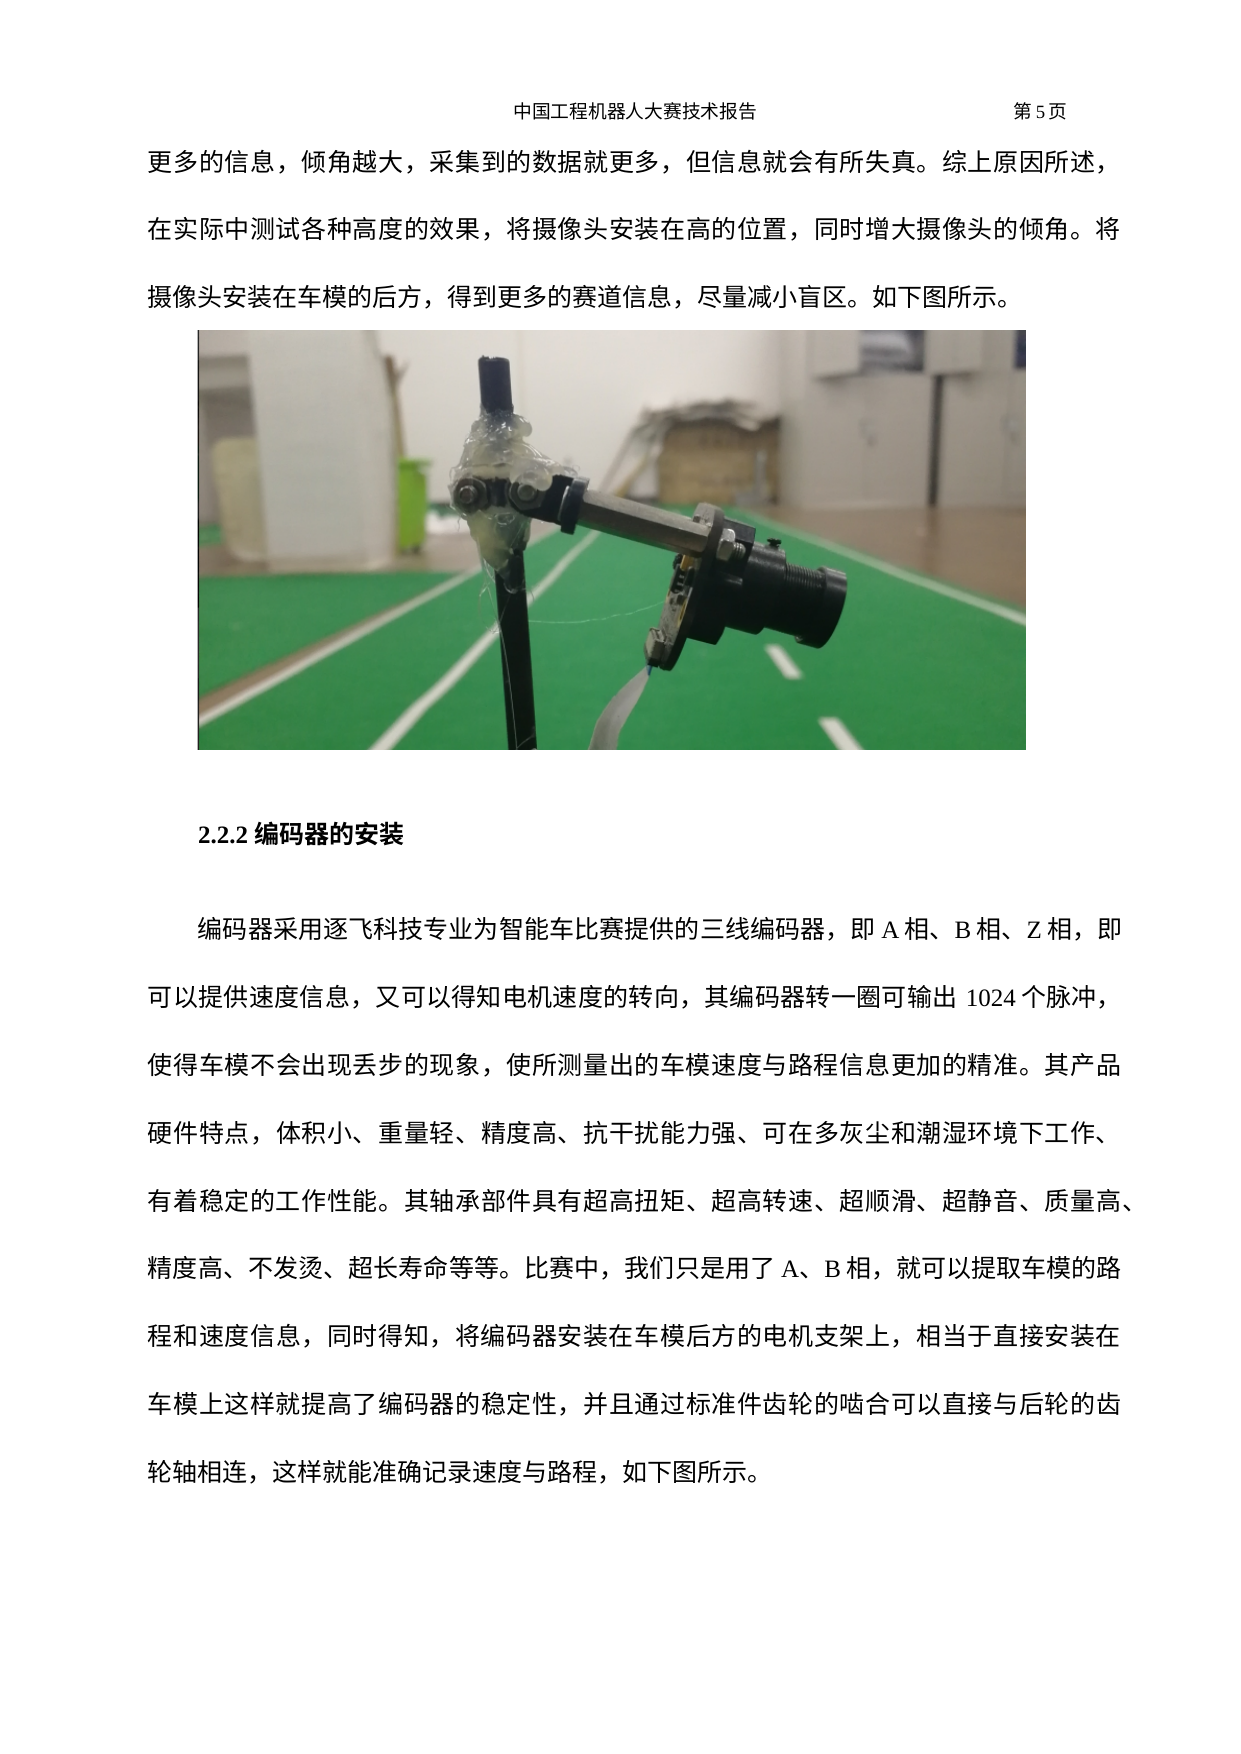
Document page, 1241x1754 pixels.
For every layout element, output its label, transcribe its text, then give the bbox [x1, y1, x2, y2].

picture [197, 330, 1026, 750]
text 编码器采用逐飞科技专业为智能车比赛提供的三线编码器，即A相、B相、Z相，即可以提供速度信息，又可以得知电机速度的转向，其编码器转一圈可输出1024个脉冲，使得车模不会出现丢步的现象，使所测量出的车模速度与路程信息更加的精准。其产品硬件特点，体积小、重量轻、精度高、抗干扰能力强、可在多灰尘和潮湿环境下工作、有着稳定的工作性能。其轴承部件具有超高扭矩、超高转速、超顺滑、超静音、质量高、精度高、不发烫、超长寿命等等。比赛中，我们只是用了A、B相，就可以提取车模的路程和速度信息，同时得知，将编码器安装在车模后方的电机支架上，相当于直接安装在车模上这样就提高了编码器的稳定性，并且通过标准件齿轮的啮合可以直接与后轮的齿轮轴相连，这样就能准确记录速度与路程，如下图所示。 [148, 893, 1122, 1505]
subtitle 2.2.2 编码器的安装 [148, 798, 1122, 866]
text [148, 126, 1122, 330]
